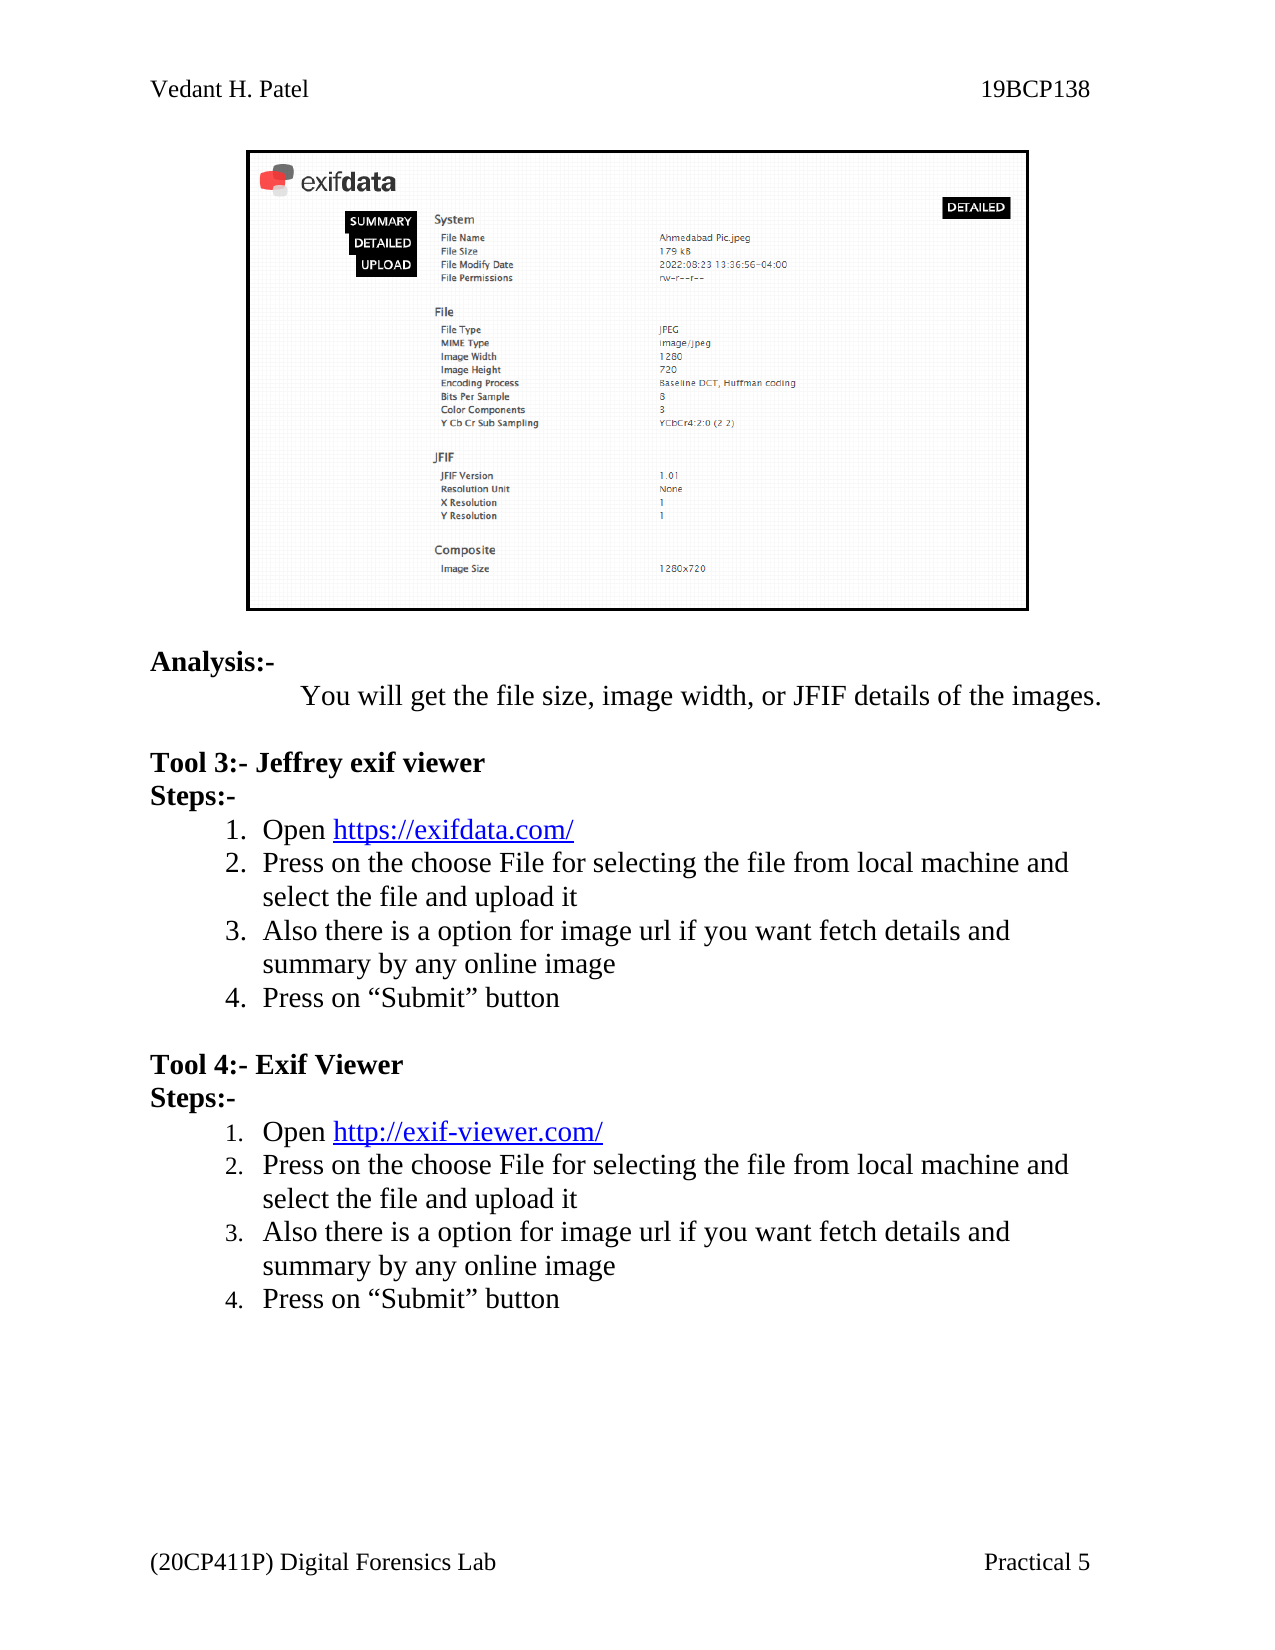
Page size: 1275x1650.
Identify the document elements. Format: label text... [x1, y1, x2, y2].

list Press on the choose File for selecting the file from local machine and select the file and upload it [225, 1147, 1125, 1214]
text Steps:- [150, 778, 1125, 812]
list Press on the choose File for selecting the file from local machine and select the file and upload it [225, 846, 1125, 913]
text You will get the file size, image width, or JFIF details of the images. [150, 678, 1125, 711]
list Open https://exifdata.com/ [225, 812, 1125, 846]
list Also there is a option for image url if you want fetch details and summary by any online image [225, 913, 1125, 980]
text Analysis:- [150, 644, 1125, 678]
text Tool 4:- Exif Viewer [150, 1047, 1125, 1080]
text Steps:- [150, 1080, 1125, 1114]
picture [250, 153, 1026, 608]
list Press on “Submit” button [225, 980, 1125, 1013]
list Open http://exif-viewer.com/ [225, 1114, 1125, 1147]
list Also there is a option for image url if you want fetch details and summary by any online image [225, 1214, 1125, 1282]
list Press on “Submit” button [225, 1282, 1125, 1315]
text Tool 3:- Jeffrey exif viewer [150, 745, 1125, 778]
